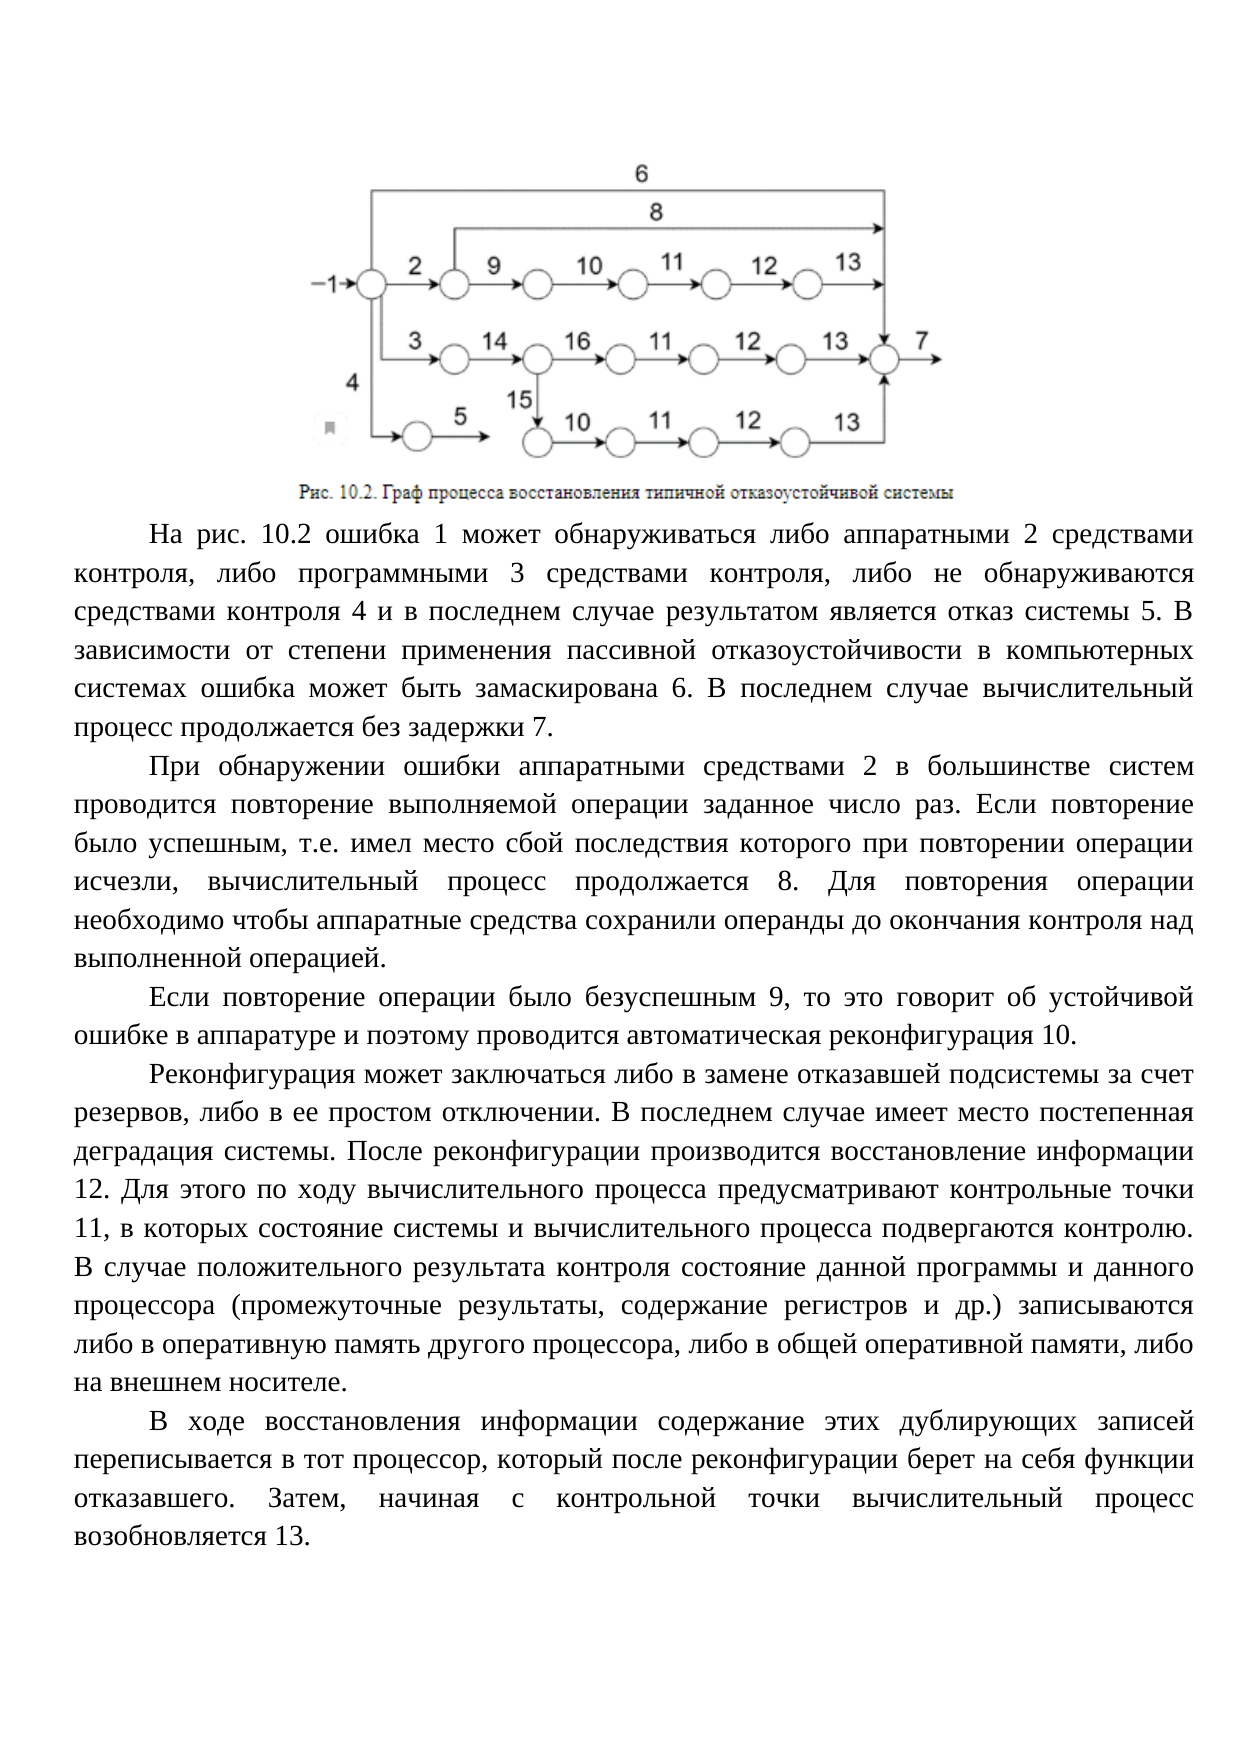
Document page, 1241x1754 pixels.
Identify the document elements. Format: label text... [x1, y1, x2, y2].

text При обнаружении ошибки аппаратными средствами 2 в большинстве систем проводится повторение выполняемой операции заданное число раз. Если повторение было успешным, т.е. имел место сбой последствия которого при повторении операции исчезли, вычислительный процесс продолжается 8. Для повторения операции необходимо чтобы аппаратные средства сохранили операнды до окончания контроля над выполненной операцией. [74, 748, 1195, 974]
text Реконфигурация может заключаться либо в замене отказавшей подсистемы за счет резервов, либо в ее простом отключении. В последнем случае имеет место постепенная деградация системы. После реконфигурации производится восстановление информации 12. Для этого по ходу вычислительного процесса предусматривают контрольные точки 11, в которых состояние системы и вычислительного процесса подвергаются контролю. В случае положительного результата контроля состояние данной программы и данного процессора (промежуточные результаты, содержание регистров и др.) записываются либо в оперативную память другого процессора, либо в общей оперативной памяти, либо на внешнем носителе. [74, 1056, 1195, 1398]
text На рис. 10.2 ошибка 1 может обнаруживаться либо аппаратными 2 средствами контроля, либо программными 3 средствами контроля, либо не обнаруживаются средствами контроля 4 и в последнем случае результатом является отказ системы 5. В зависимости от степени применения пассивной отказоустойчивости в компьютерных системах ошибка может быть замаскирована 6. В последнем случае вычислительный процесс продолжается без задержки 7. [74, 516, 1195, 743]
picture [294, 150, 975, 513]
text В ходе восстановления информации содержание этих дублирующих записей переписывается в тот процессор, который после реконфигурации берет на себя функции отказавшего. Затем, начиная с контрольной точки вычислительный процесс возобновляется 13. [74, 1403, 1195, 1552]
text Если повторение операции было безуспешным 9, то это говорит об устойчивой ошибке в аппаратуре и поэтому проводится автоматическая реконфигурация 10. [74, 979, 1195, 1051]
